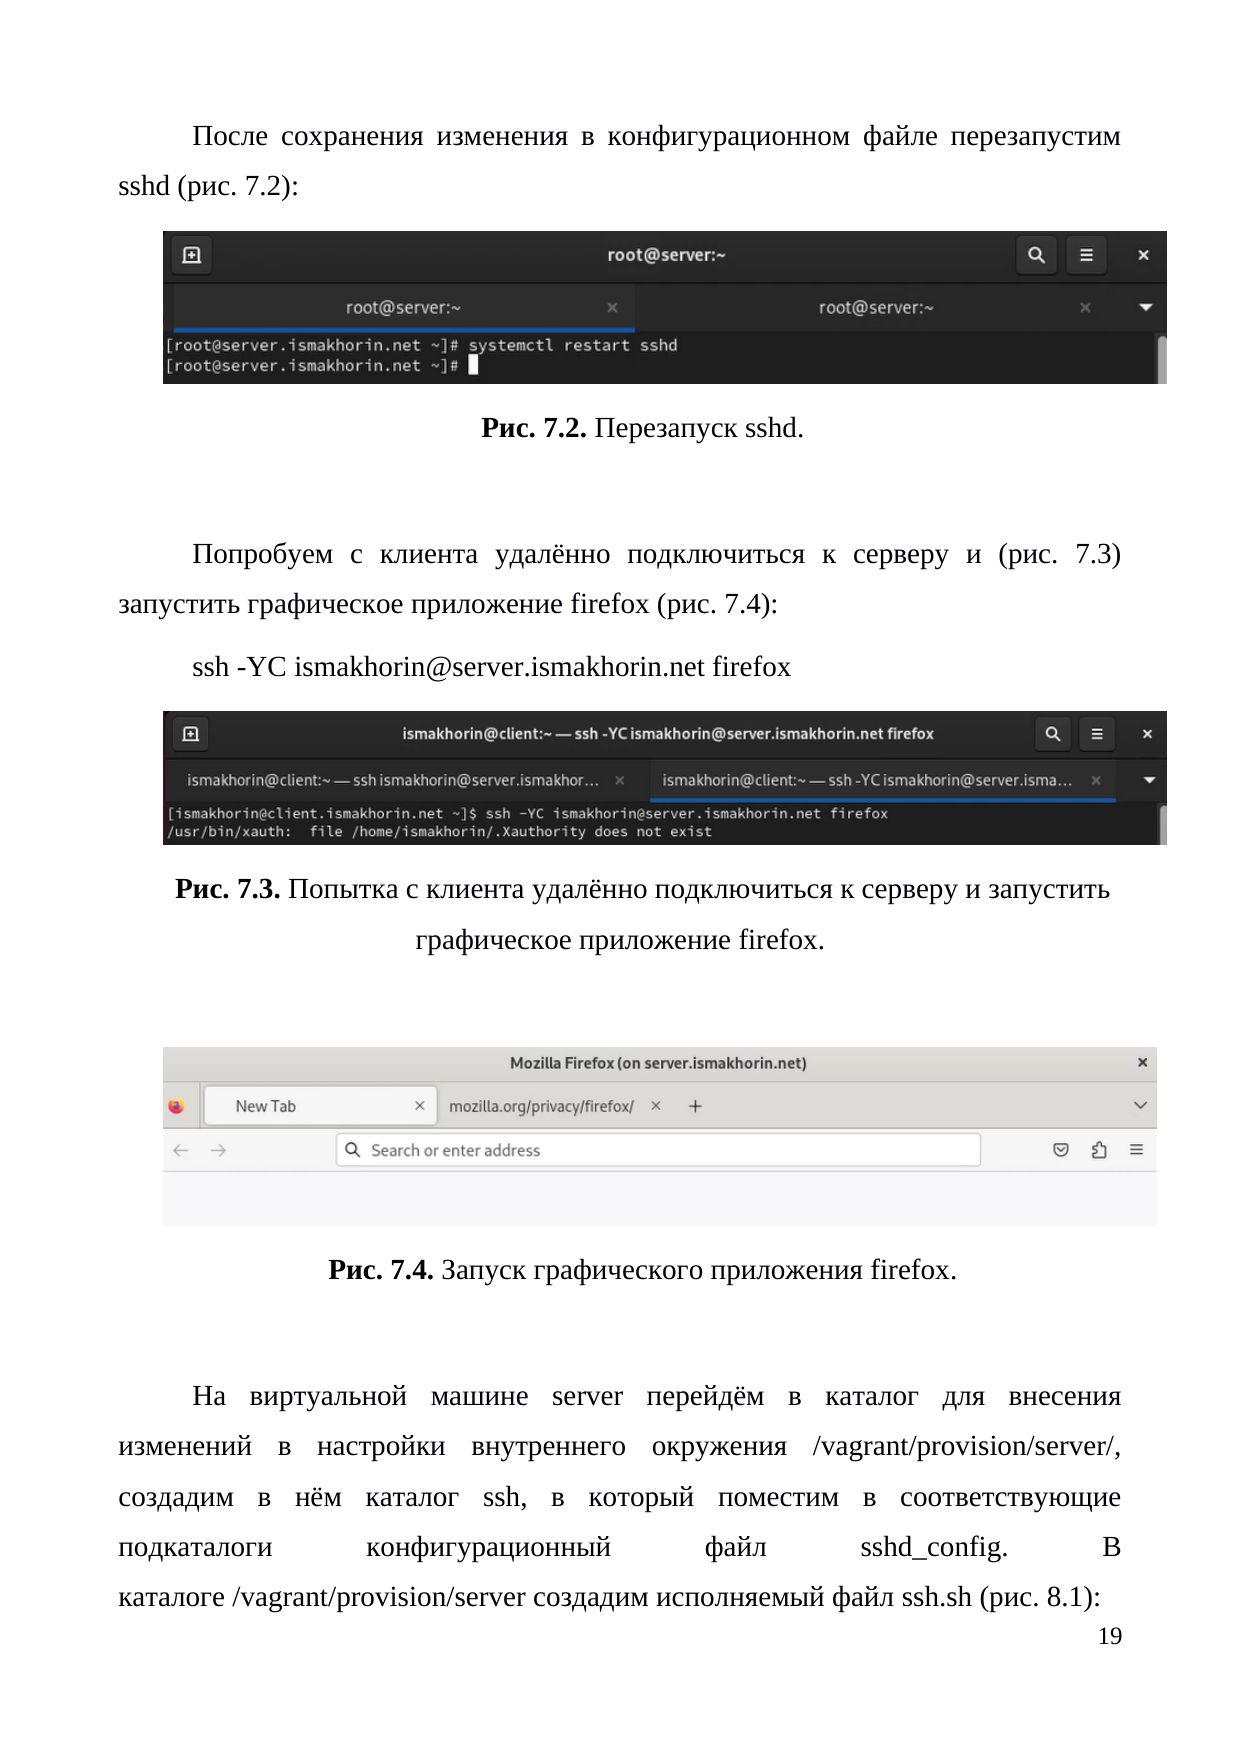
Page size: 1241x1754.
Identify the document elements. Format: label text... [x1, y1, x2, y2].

picture [163, 1047, 1157, 1226]
text После сохранения изменения в конфигурационном файле перезапустим sshd (рис. 7.2): [118, 118, 1122, 202]
text Рис. 7.2. Перезапуск sshd. [118, 410, 1122, 444]
picture [163, 711, 1167, 845]
text Рис. 7.3. Попытка с клиента удалённо подключиться к серверу и запустить графическое приложение firefox. [118, 872, 1122, 955]
text На виртуальной машине server перейдём в каталог для внесения изменений в настройки внутреннего окружения /vagrant/provision/server/, создадим в нём каталог ssh, в который поместим в соответствующие подкаталоги конфигурационный файл sshd_config. В каталоге /vagrant/provision/server создадим исполняемый файл ssh.sh (рис. 8.1): [118, 1378, 1122, 1613]
text Попробуем с клиента удалённо подключиться к серверу и (рис. 7.3) запустить графическое приложение firefox (рис. 7.4): [118, 536, 1122, 619]
text Рис. 7.4. Запуск графического приложения firefox. [118, 1252, 1122, 1286]
picture [163, 231, 1167, 384]
text ssh -YC ismakhorin@server.ismakhorin.net firefox [118, 649, 1122, 682]
